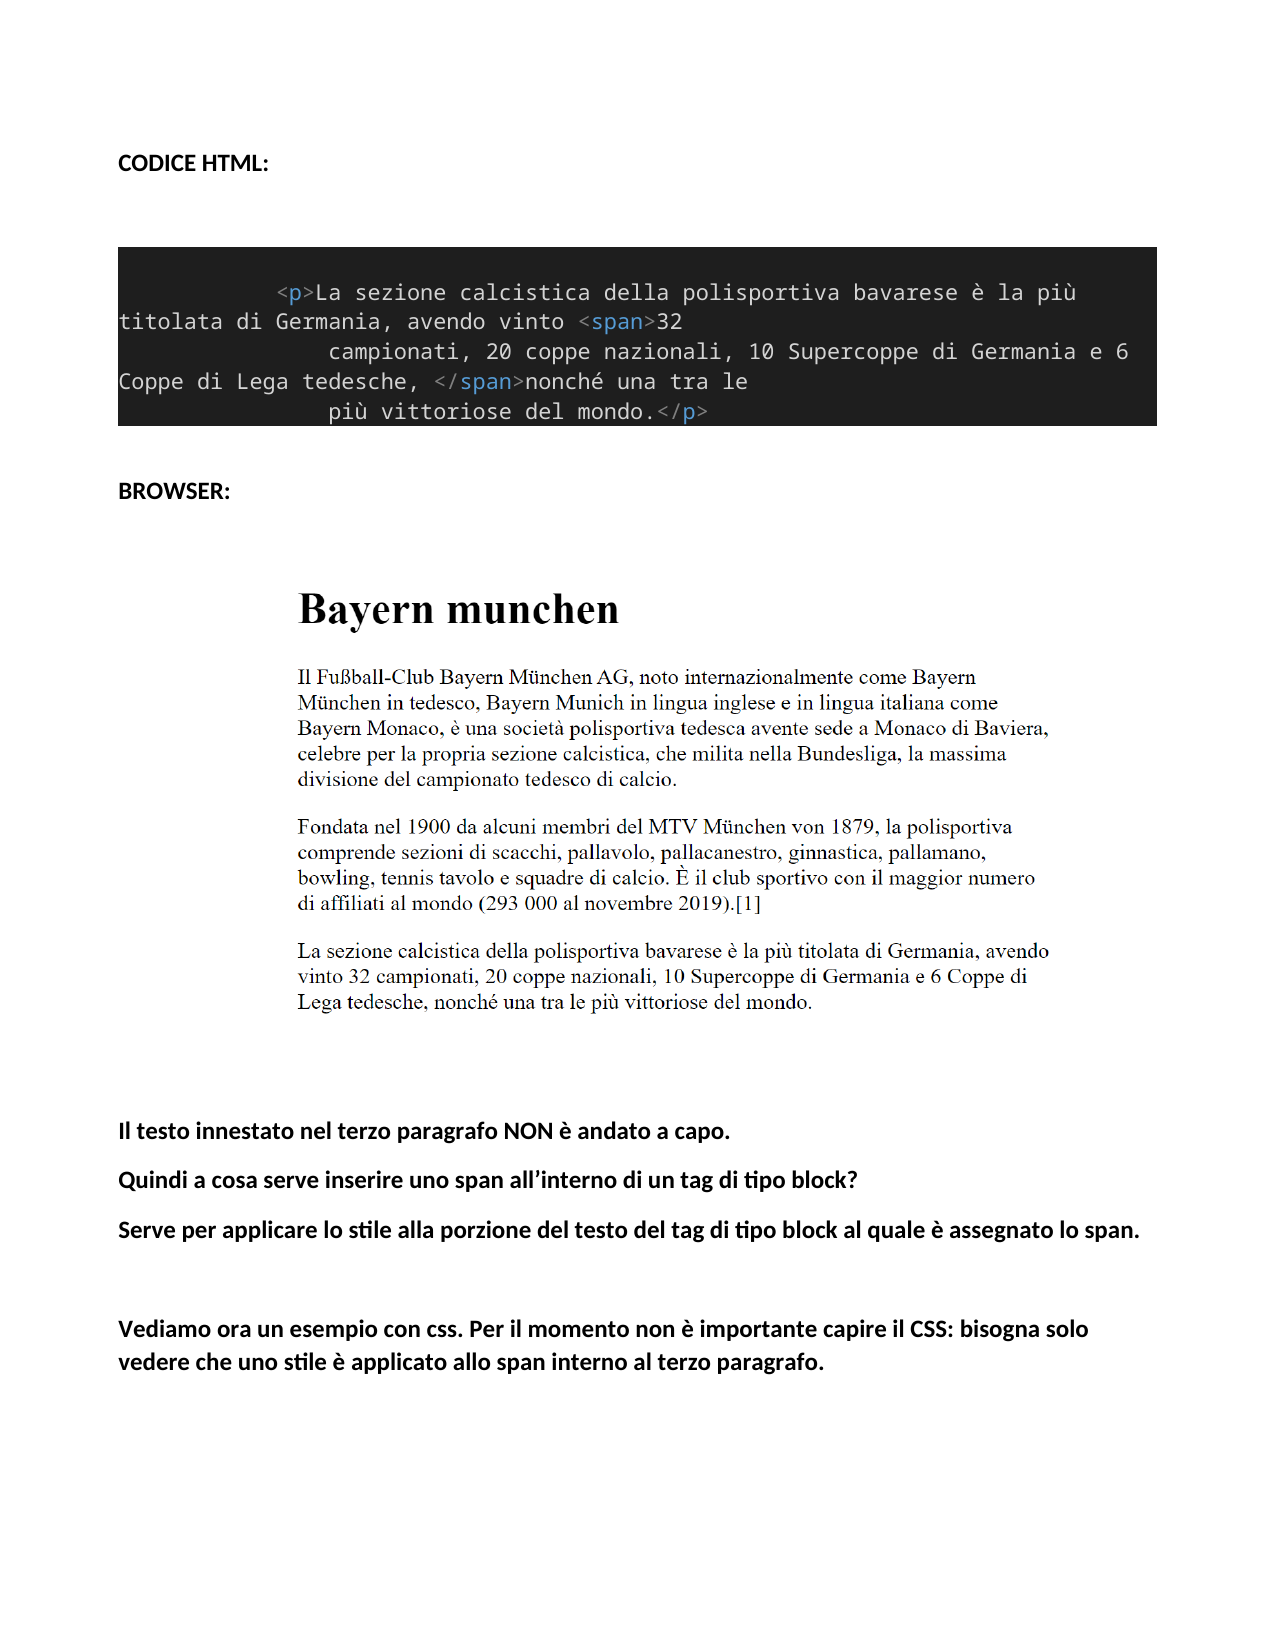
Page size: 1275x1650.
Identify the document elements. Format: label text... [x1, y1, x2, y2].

text Il testo innestato nel terzo paragrafo NON è andato a capo. [118, 1115, 1157, 1145]
text campionati, 20 coppe nazionali, 10 Supercoppe di Germania e 6 Coppe di Lega tedesche, </span>nonché una tra le [118, 336, 1157, 396]
text Quindi a cosa serve inserire uno span all’interno di un tag di tipo block? [118, 1164, 1157, 1195]
text CODICE HTML: [118, 148, 1157, 178]
text <p>La sezione calcistica della polisportiva bavarese è la più titolata di Germania, avendo vinto <span>32 [118, 277, 1157, 336]
text più vittoriose del mondo.</p> [118, 396, 1157, 426]
text Serve per applicare lo stile alla porzione del testo del tag di tipo block al quale è assegnato lo span. [118, 1214, 1157, 1244]
picture [118, 574, 1157, 1096]
text Vediamo ora un esempio con css. Per il momento non è importante capire il CSS: bisogna solo vedere che uno stile è applicato allo span interno al terzo paragrafo. [118, 1313, 1157, 1377]
text BROWSER: [118, 475, 1157, 506]
